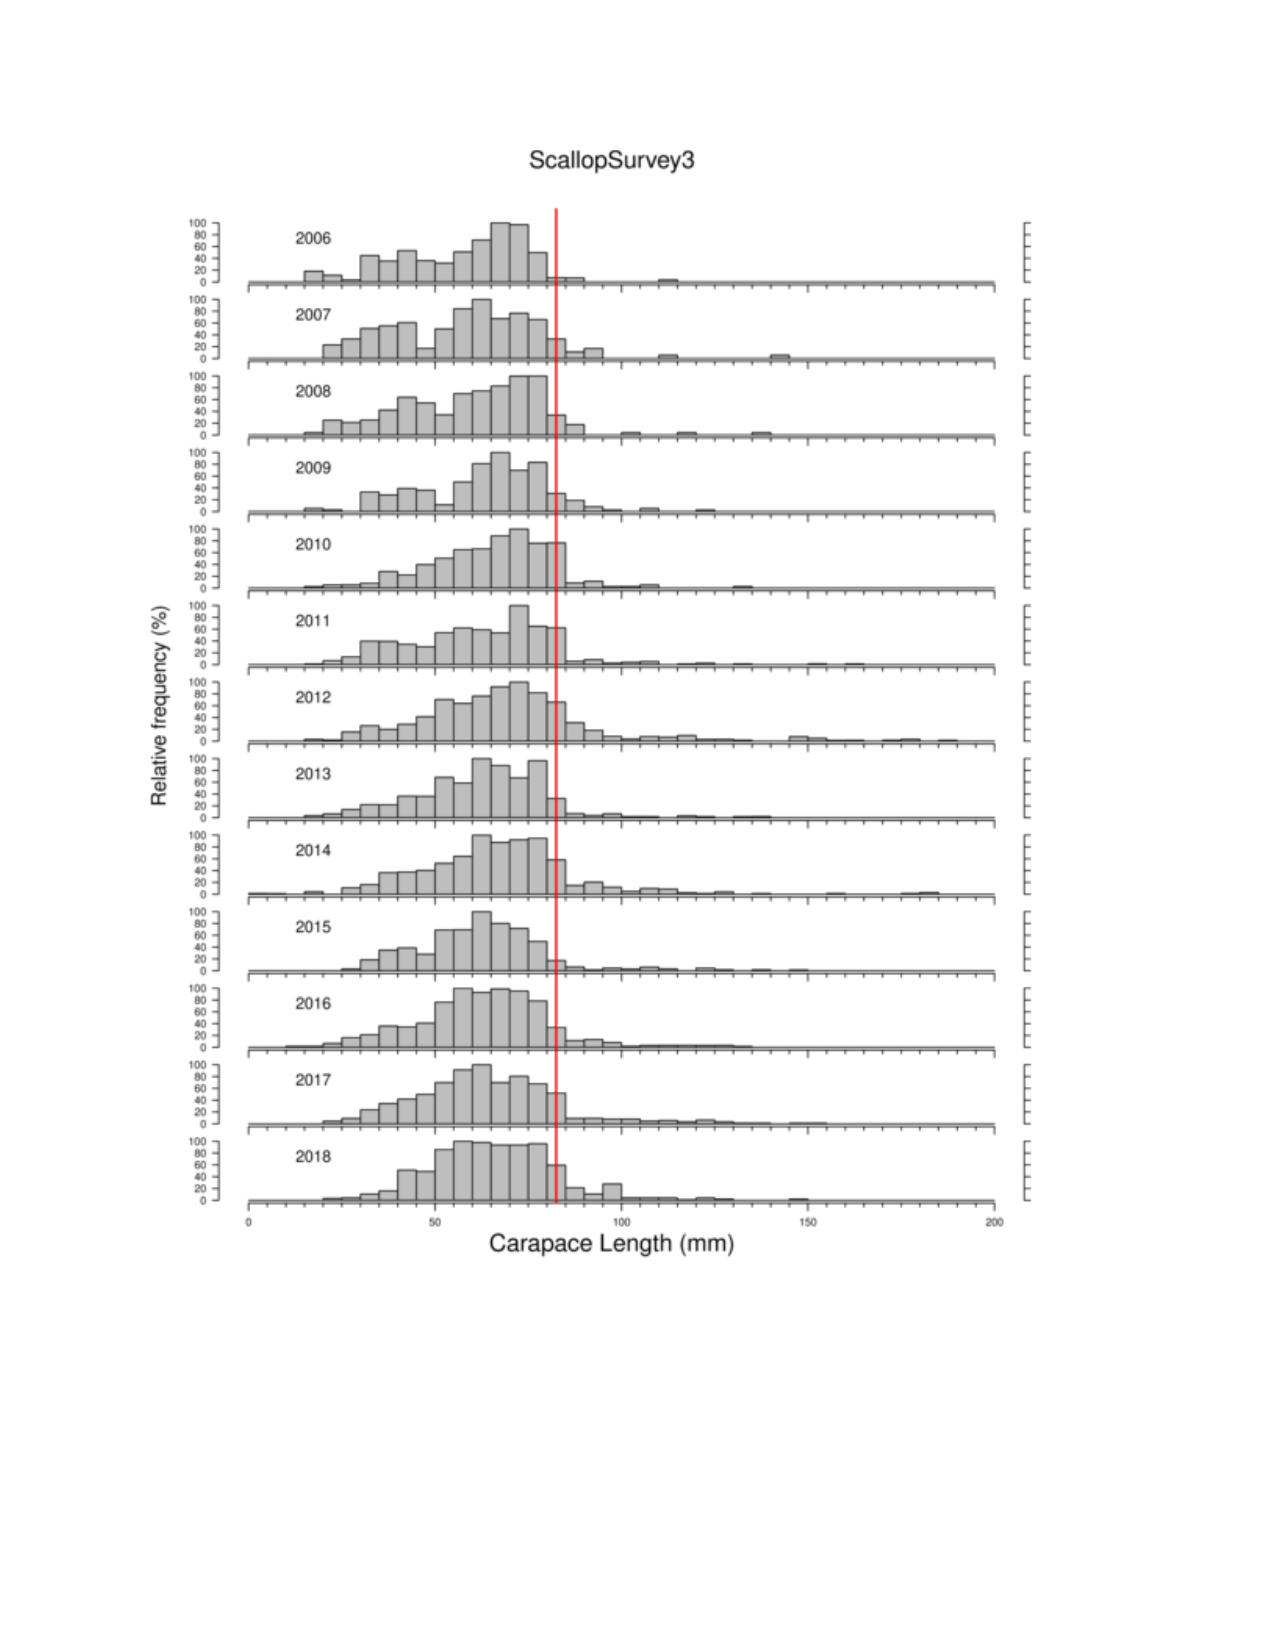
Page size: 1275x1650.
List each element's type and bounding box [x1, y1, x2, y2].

picture [150, 150, 1032, 1258]
